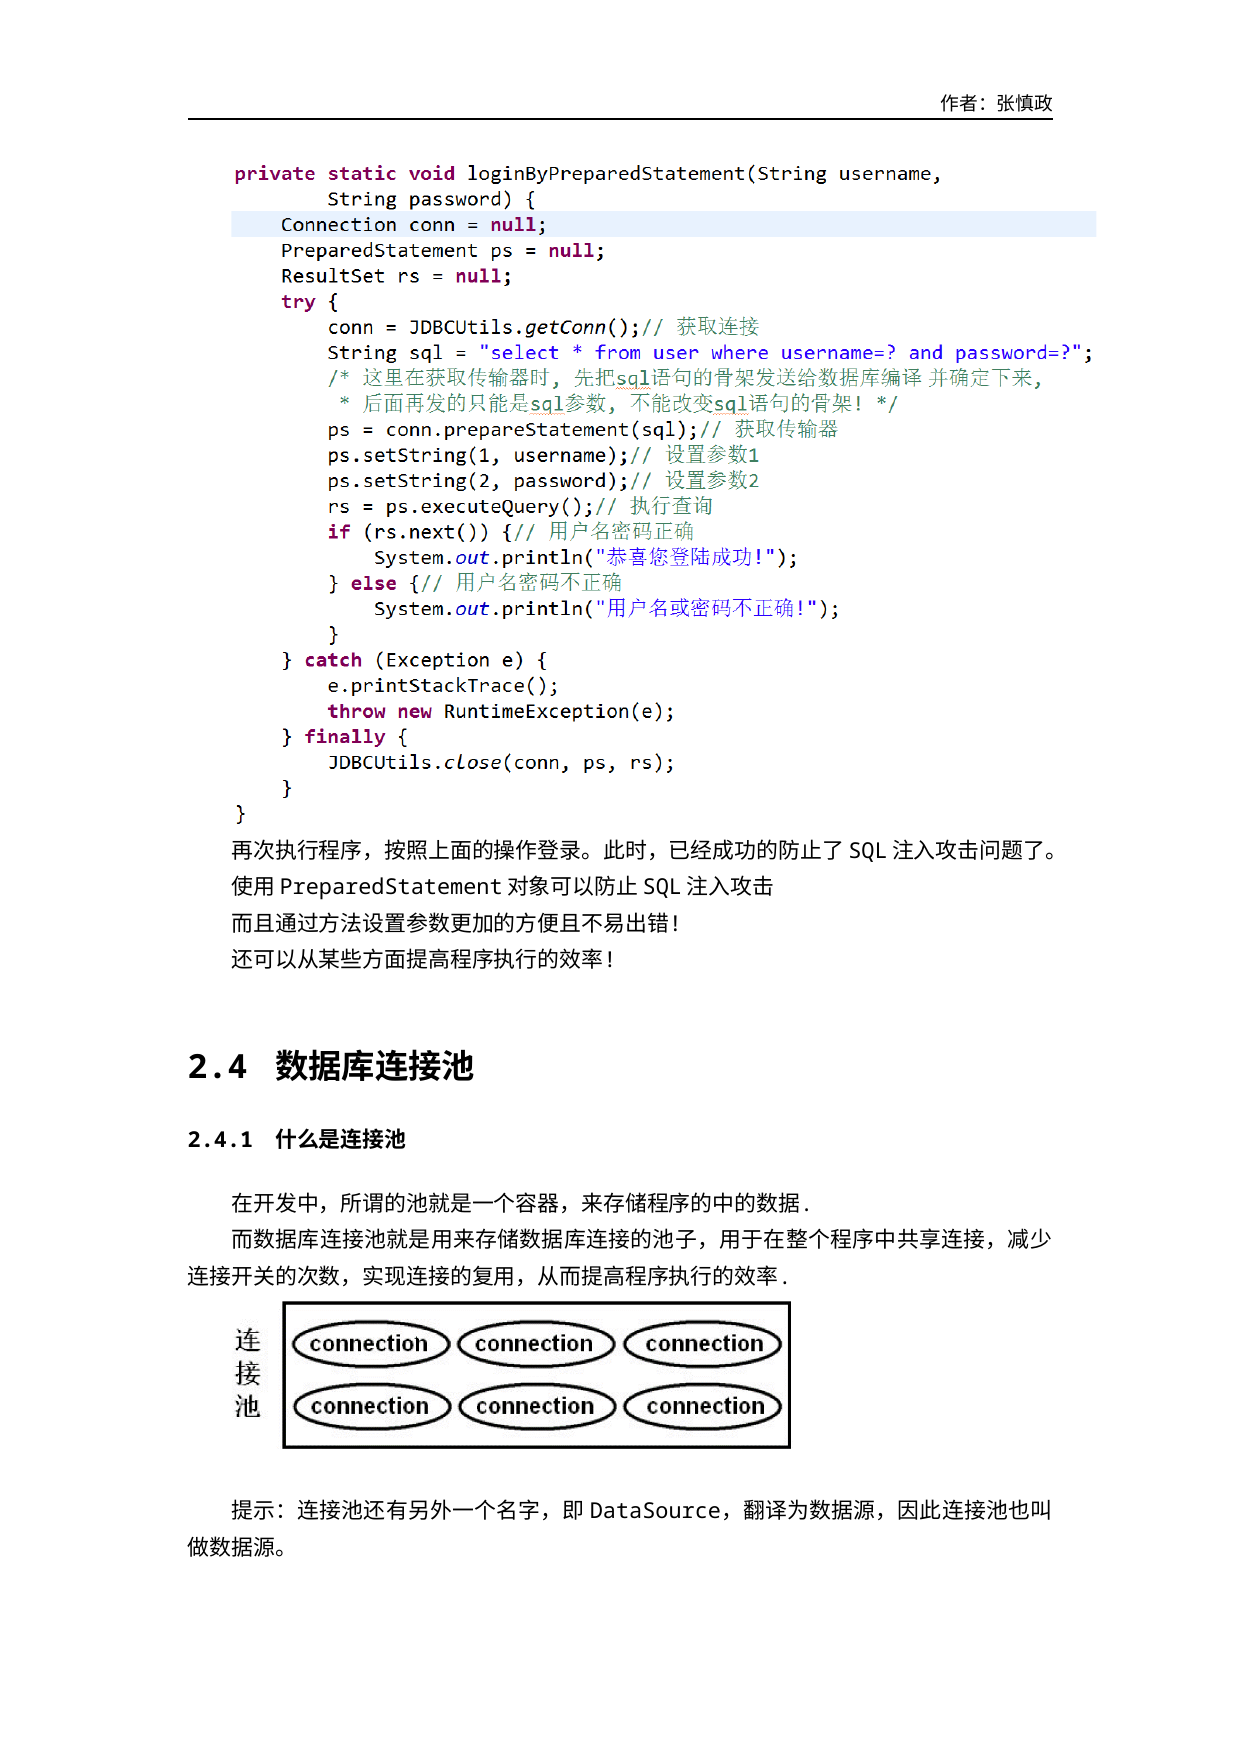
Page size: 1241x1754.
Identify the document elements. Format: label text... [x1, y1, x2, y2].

subtitle 什么是连接池 [187, 1122, 1053, 1154]
text 在开发中，所谓的池就是一个容器，来存储程序的中的数据. [187, 1186, 1053, 1218]
text 再次执行程序，按照上面的操作登录。此时，已经成功的防止了SQL注入攻击问题了。 [187, 833, 1053, 864]
text 还可以从某些方面提高程序执行的效率! [187, 942, 1053, 974]
text 使用PreparedStatement对象可以防止SQL注入攻击 [187, 869, 1053, 901]
text 而且通过方法设置参数更加的方便且不易出错! [187, 906, 1053, 937]
text 而数据库连接池就是用来存储数据库连接的池子，用于在整个程序中共享连接，减少连接开关的次数，实现连接的复用，从而提高程序执行的效率. [187, 1222, 1053, 1291]
subtitle 数据库连接池 [187, 1040, 1053, 1088]
picture [231, 162, 1097, 829]
text 提示：连接池还有另外一个名字，即DataSource，翻译为数据源，因此连接池也叫做数据源。 [187, 1493, 1053, 1561]
picture [231, 1295, 805, 1455]
